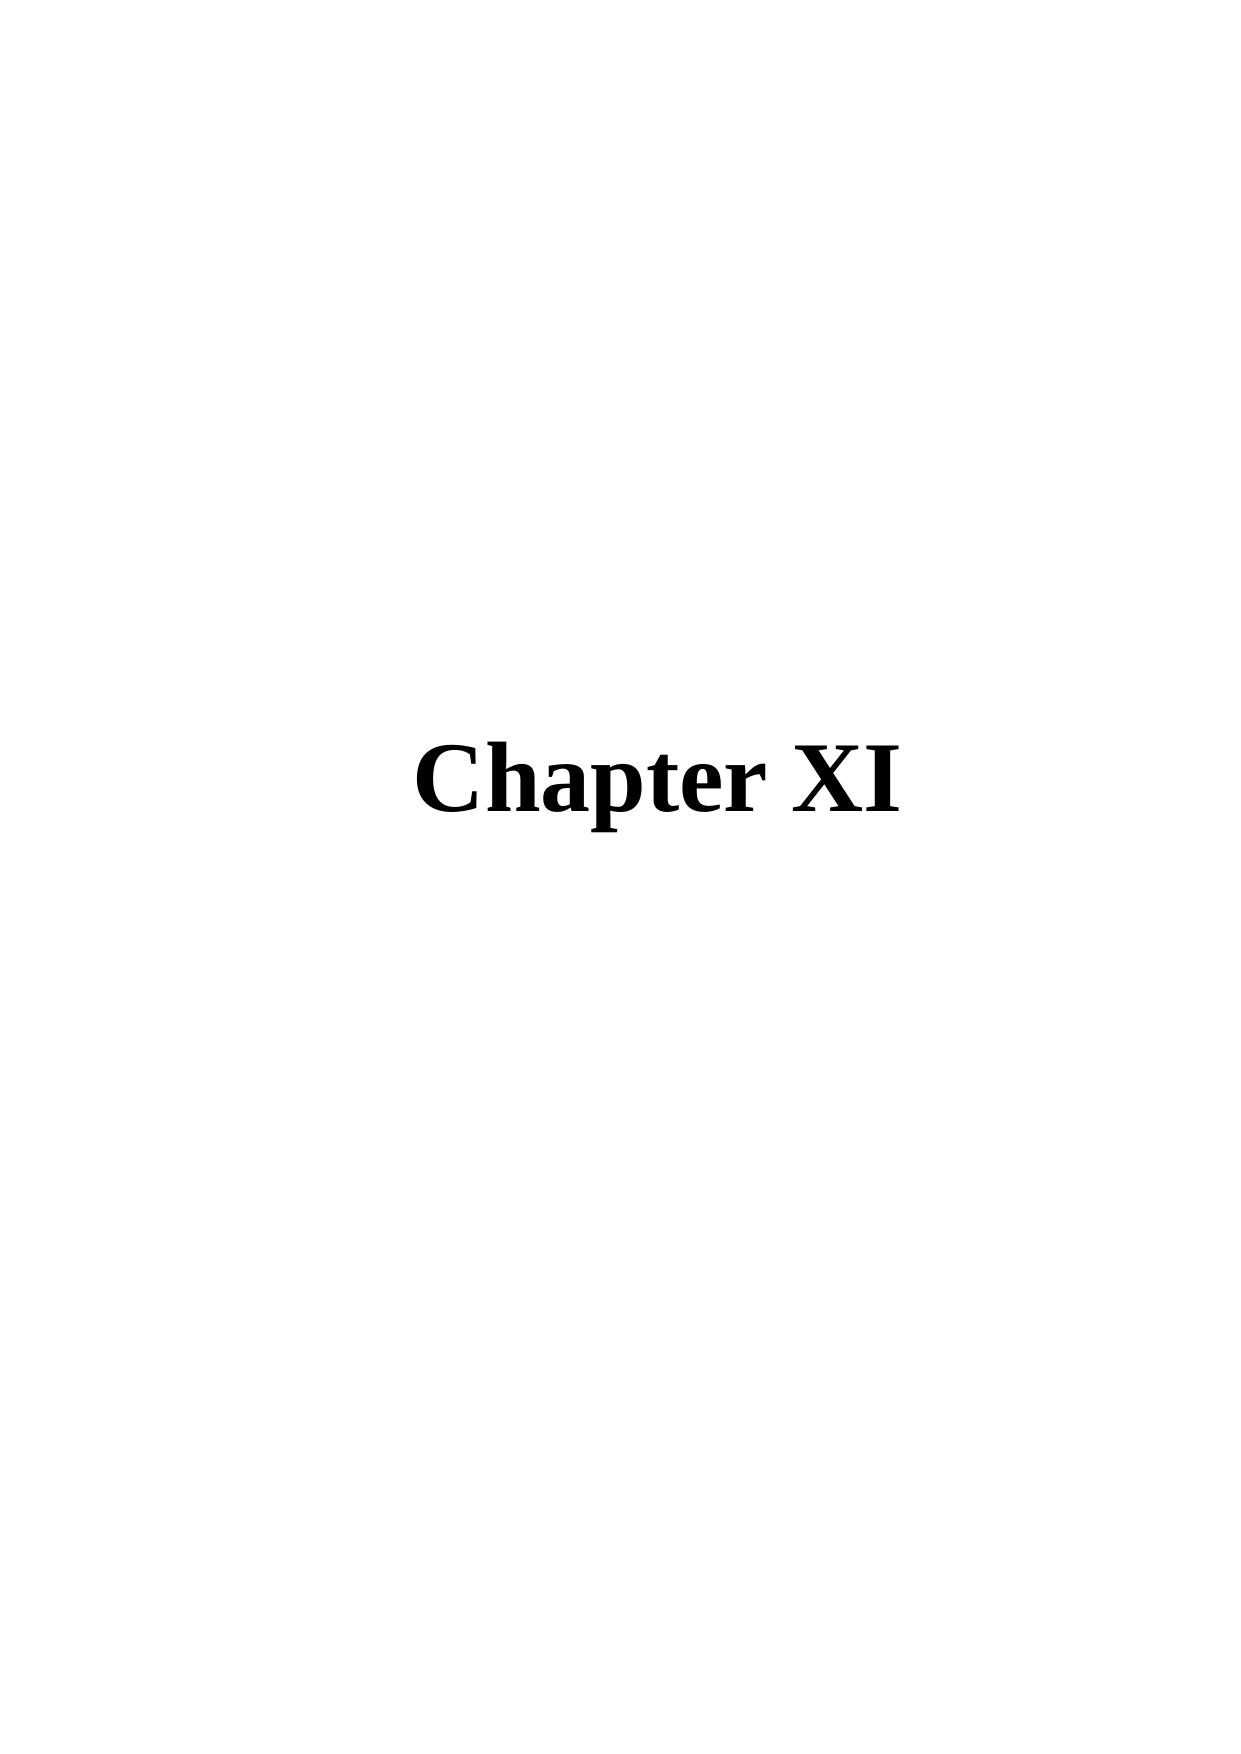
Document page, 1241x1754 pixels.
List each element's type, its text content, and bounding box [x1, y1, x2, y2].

text Chapter XI [225, 717, 1090, 832]
